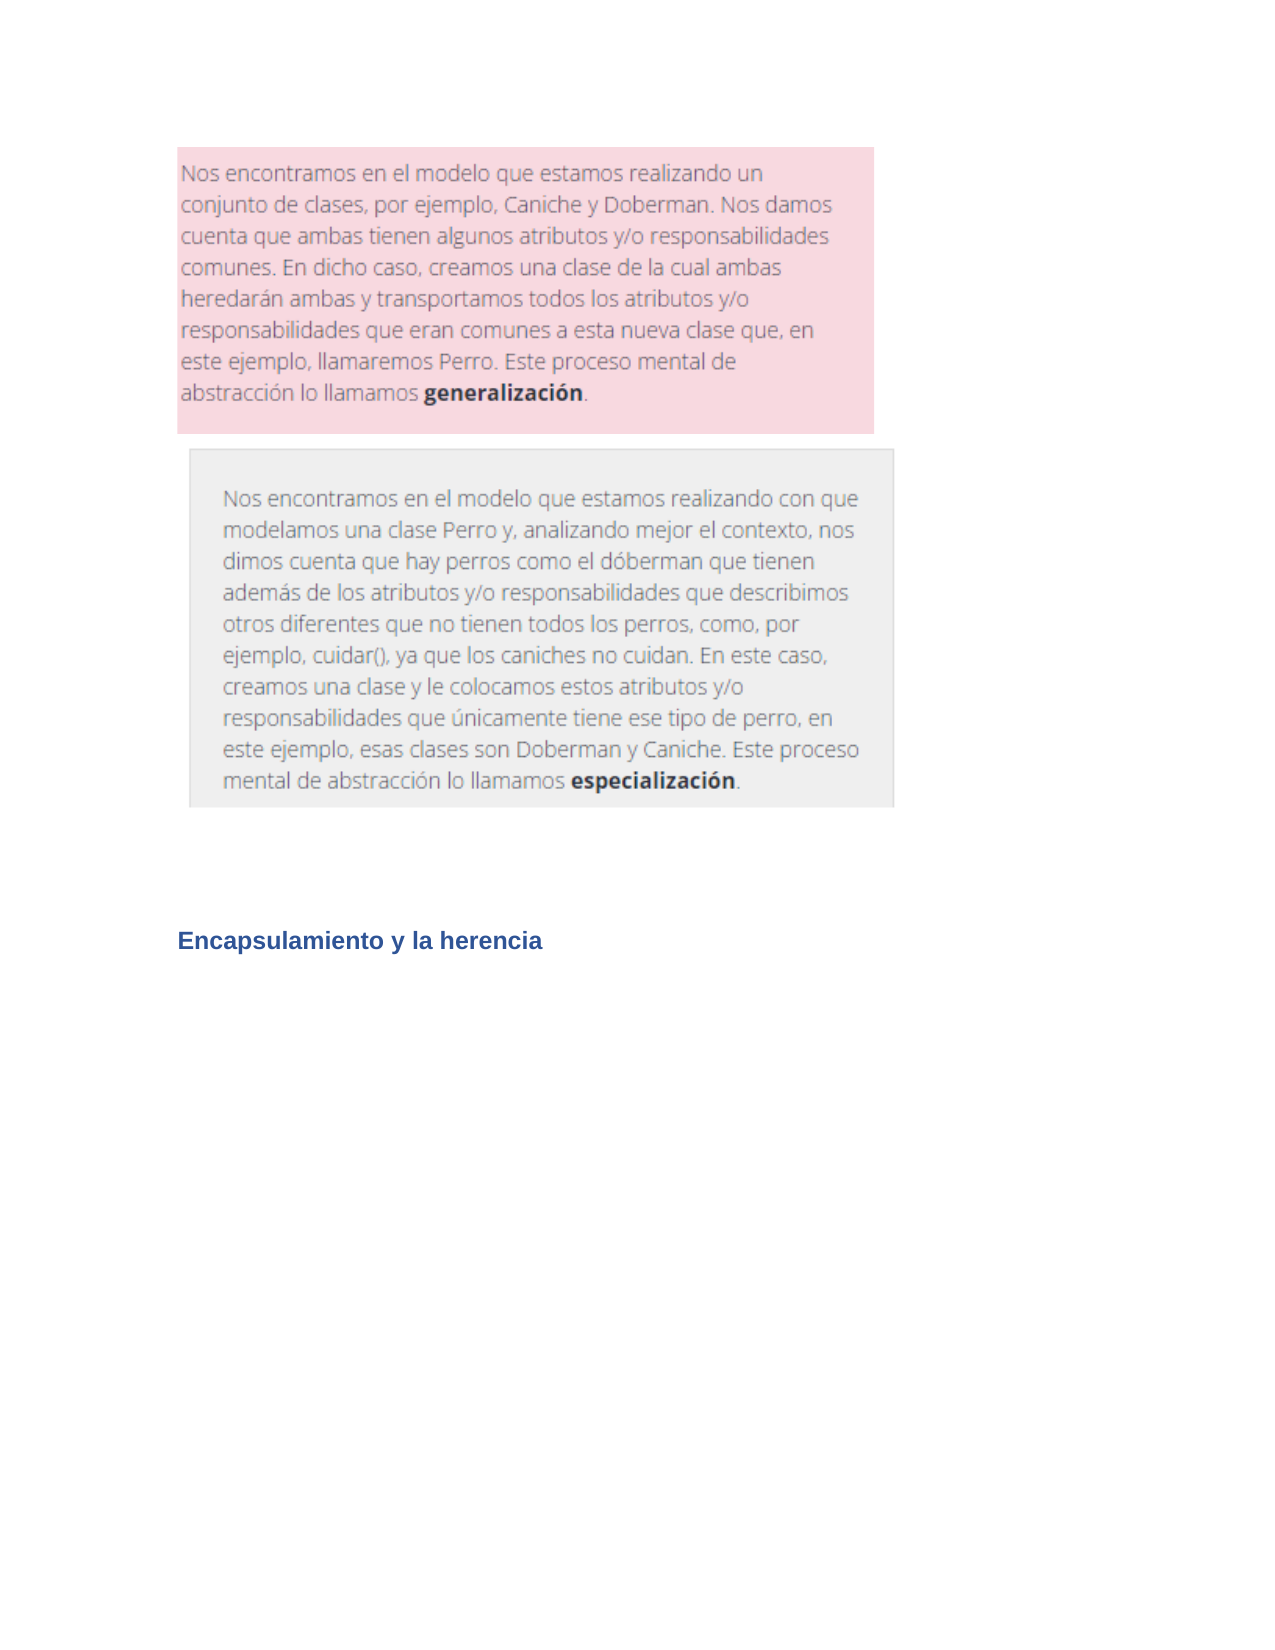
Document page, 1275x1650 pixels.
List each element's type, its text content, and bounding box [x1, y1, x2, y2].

picture [177, 441, 907, 814]
picture [177, 147, 875, 434]
subtitle Encapsulamiento y la herencia [177, 926, 1098, 955]
